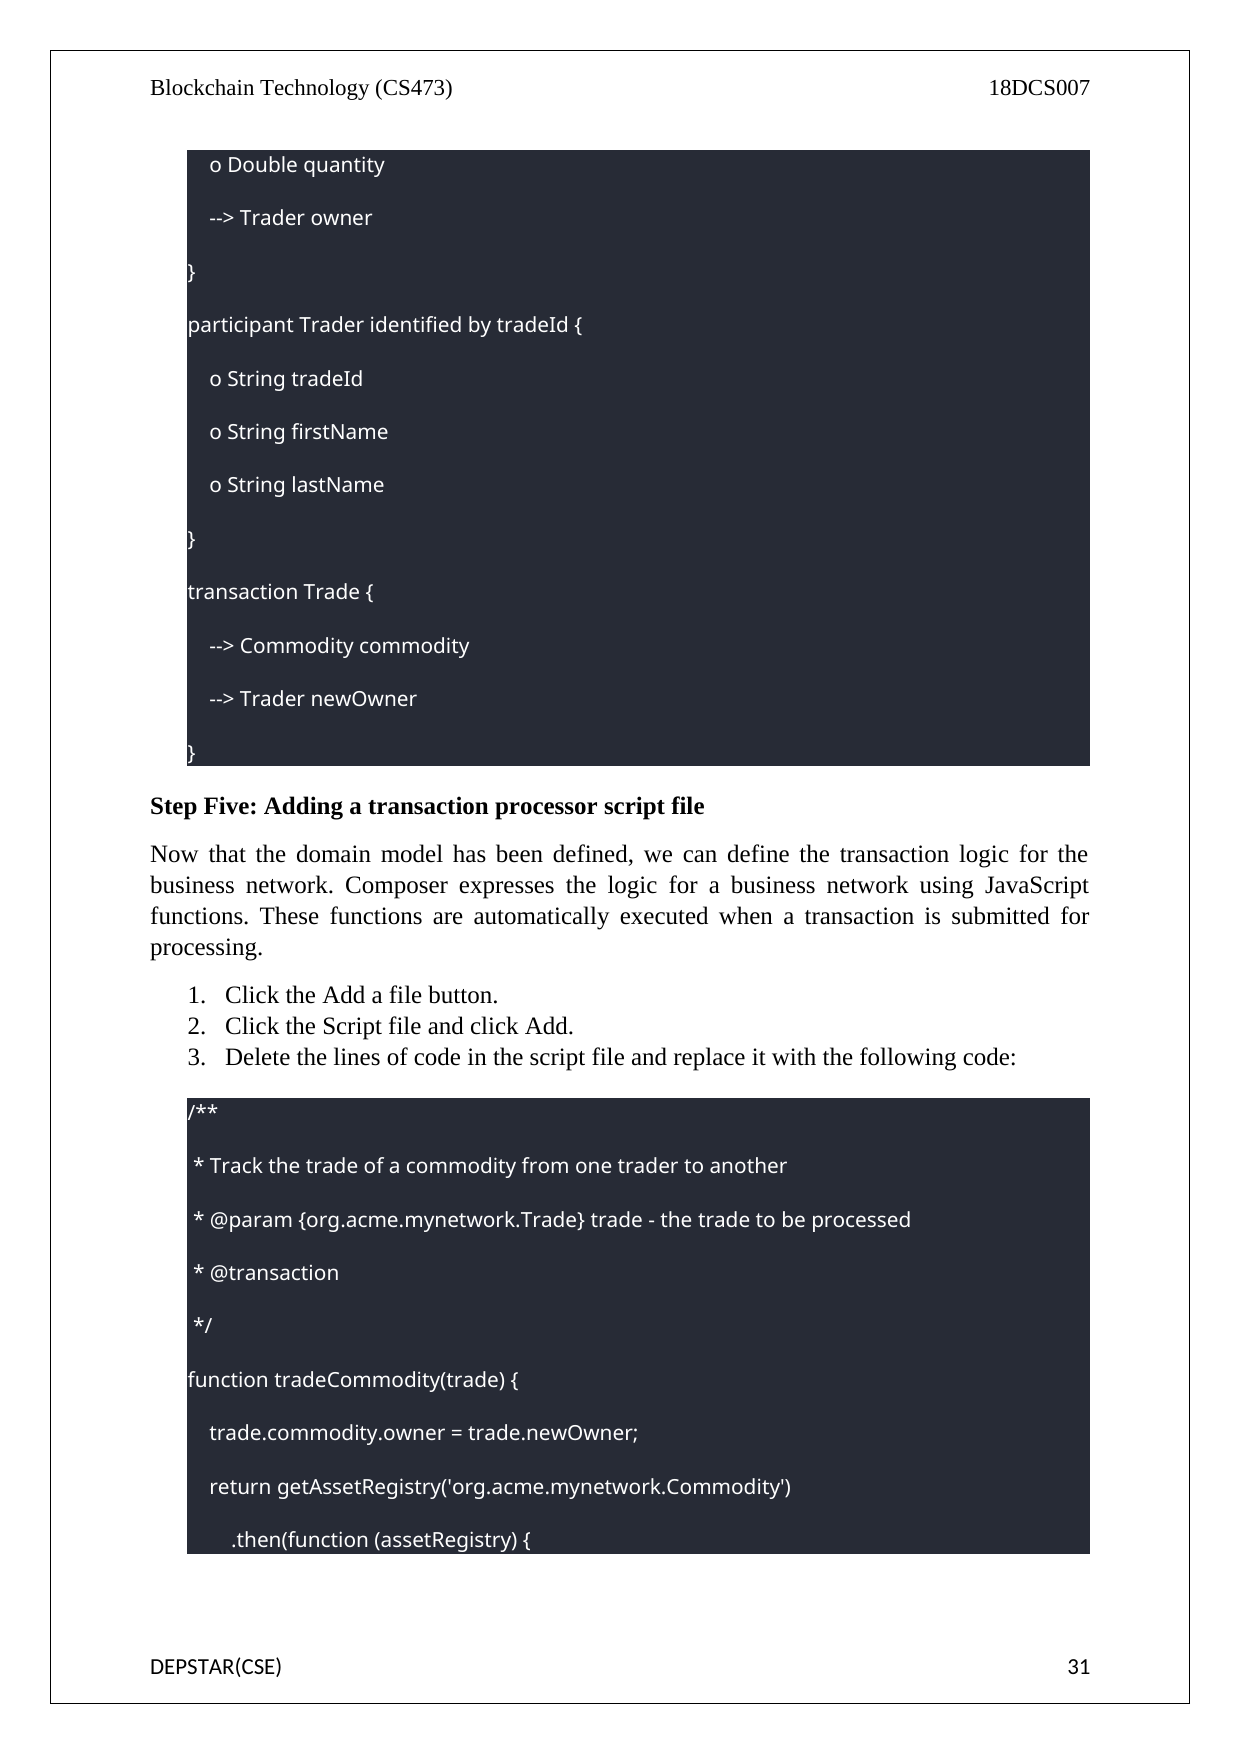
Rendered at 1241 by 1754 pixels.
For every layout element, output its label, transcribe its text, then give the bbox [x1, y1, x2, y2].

text * @transaction [187, 1258, 1090, 1287]
text Now that the domain model has been defined, we can define the transaction logic for the business network. Composer expresses the logic for a business network using JavaScript functions. These functions are automatically executed when a transaction is submitted for processing. [150, 839, 1090, 961]
list Delete the lines of code in the script file and replace it with the following code: [187, 1042, 1090, 1071]
text * @param {org.acme.mynetwork.Trade} trade - the trade to be processed [187, 1205, 1090, 1233]
text o String firstName [187, 417, 1090, 446]
list Click the Script file and click Add. [187, 1011, 1090, 1039]
text } [187, 524, 1090, 552]
text } [187, 257, 1090, 285]
text * Track the trade of a commodity from one trader to another [187, 1151, 1090, 1180]
text .then(function (assetRegistry) { [187, 1525, 1090, 1554]
text participant Trader identified by tradeId { [187, 310, 1090, 339]
text o String lastName [187, 471, 1090, 499]
list Click the Add a file button. [187, 980, 1090, 1008]
text --> Trader newOwner [187, 684, 1090, 713]
text trade.commodity.owner = trade.newOwner; [187, 1418, 1090, 1447]
text /** [187, 1098, 1090, 1126]
text Step Five: Adding a transaction processor script file [150, 791, 1090, 820]
text */ [187, 1312, 1090, 1340]
text transaction Trade { [187, 577, 1090, 606]
text o Double quantity [187, 150, 1090, 178]
text function tradeCommodity(trade) { [187, 1365, 1090, 1393]
text o String tradeId [187, 364, 1090, 392]
text return getAssetRegistry('org.acme.mynetwork.Commodity') [187, 1472, 1090, 1500]
text --> Commodity commodity [187, 631, 1090, 659]
text } [187, 738, 1090, 766]
text --> Trader owner [187, 203, 1090, 232]
